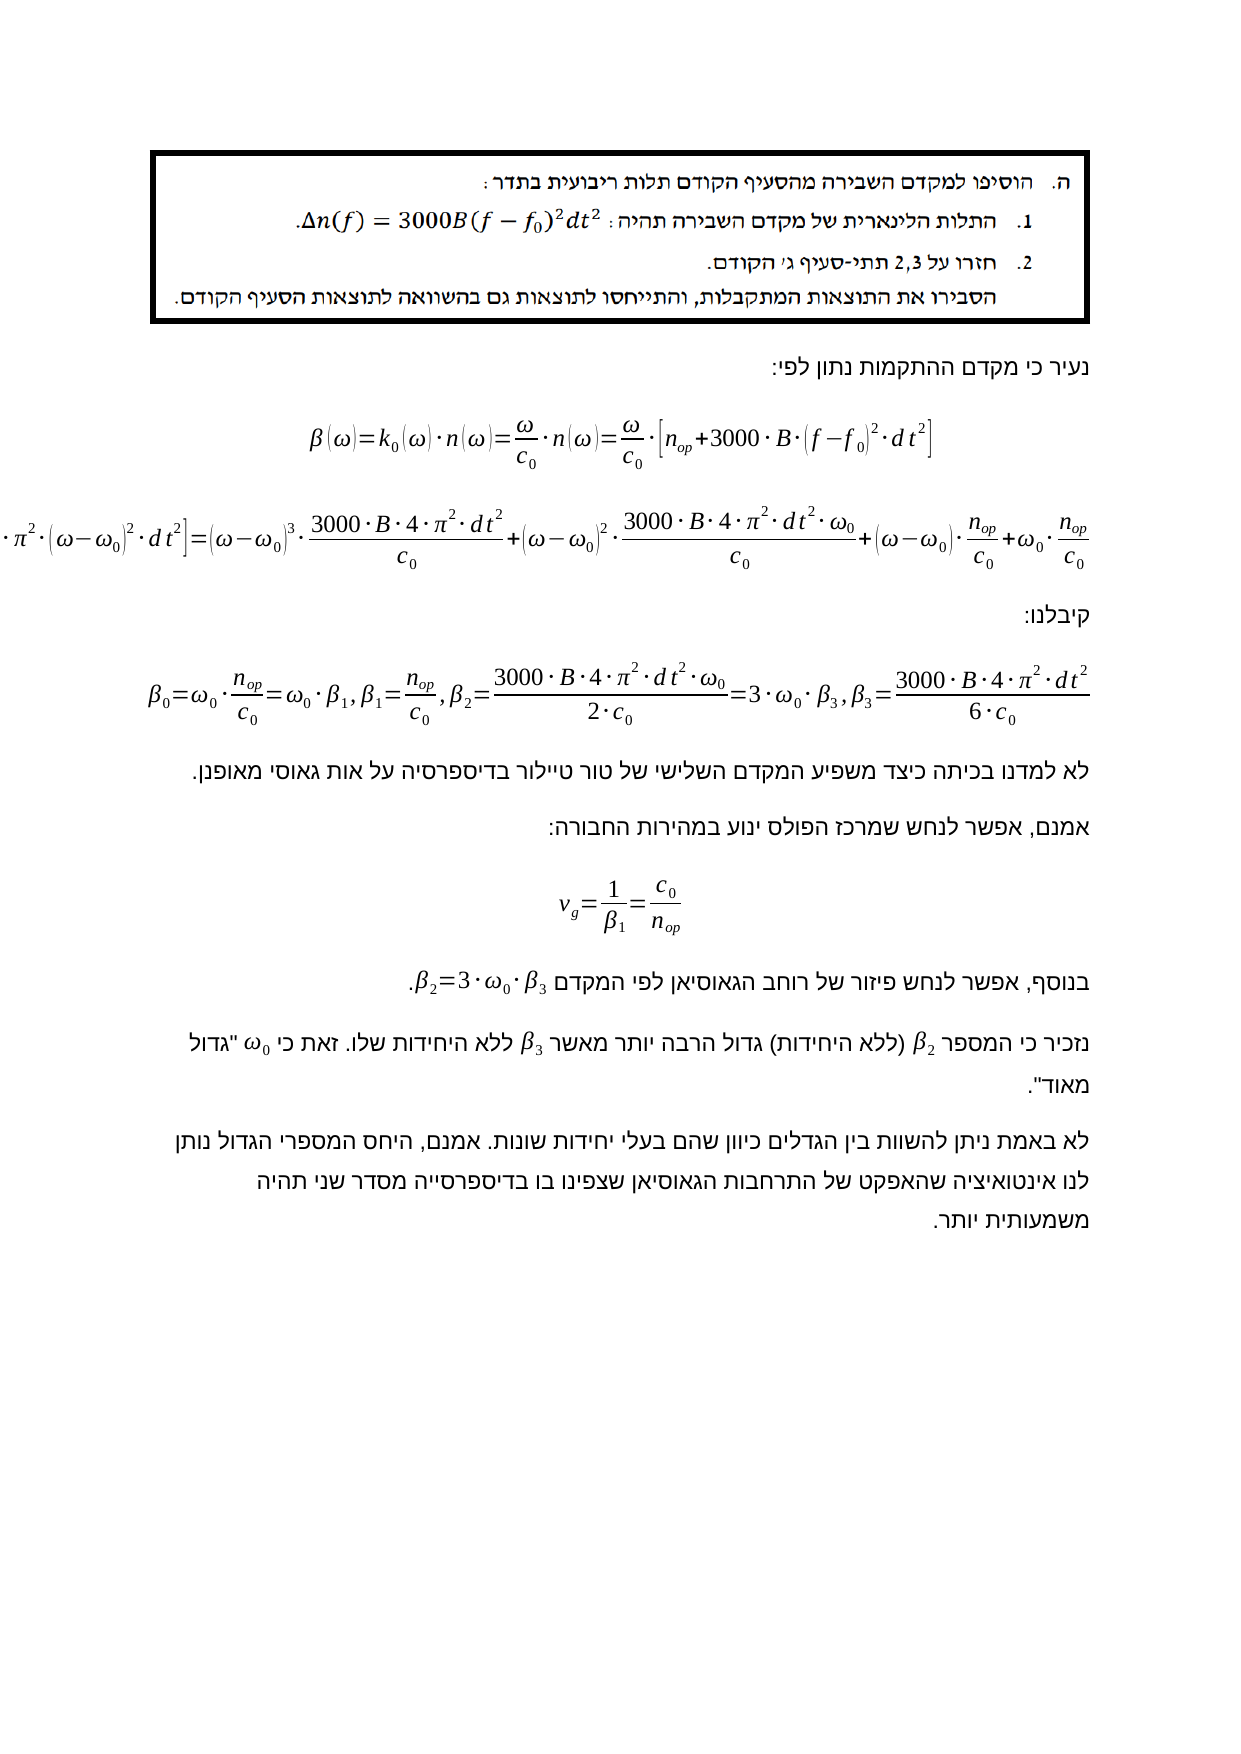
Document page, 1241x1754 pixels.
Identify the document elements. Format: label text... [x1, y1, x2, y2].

text בנוסף, אפשר לנחש פיזור של רוחב הגאוסיאן לפי המקדם . [150, 967, 1090, 998]
text קיבלנו: [150, 602, 1090, 629]
text נזכיר כי המספר (ללא היחידות) גדול הרבה יותר מאשר ללא היחידות שלו. זאת כי "גדול מאוד". [150, 1028, 1090, 1098]
text אמנם, אפשר לנחש שמרכז הפולס ינוע במהירות החבורה: [150, 814, 1090, 841]
text נעיר כי מקדם ההתקמות נתון לפי: [150, 354, 1090, 380]
text לא באמת ניתן להשוות בין הגדלים כיוון שהם בעלי יחידות שונות. אמנם, היחס המספרי הגדול נותן לנו אינטואיציה שהאפקט של התרחבות הגאוסיאן שצפינו בו בדיספרסייה מסדר שני תהיה משמעותית יותר. [150, 1128, 1090, 1234]
picture [156, 156, 1084, 318]
text לא למדנו בכיתה כיצד משפיע המקדם השלישי של טור טיילור בדיספרסיה על אות גאוסי מאופנן. [150, 758, 1090, 784]
